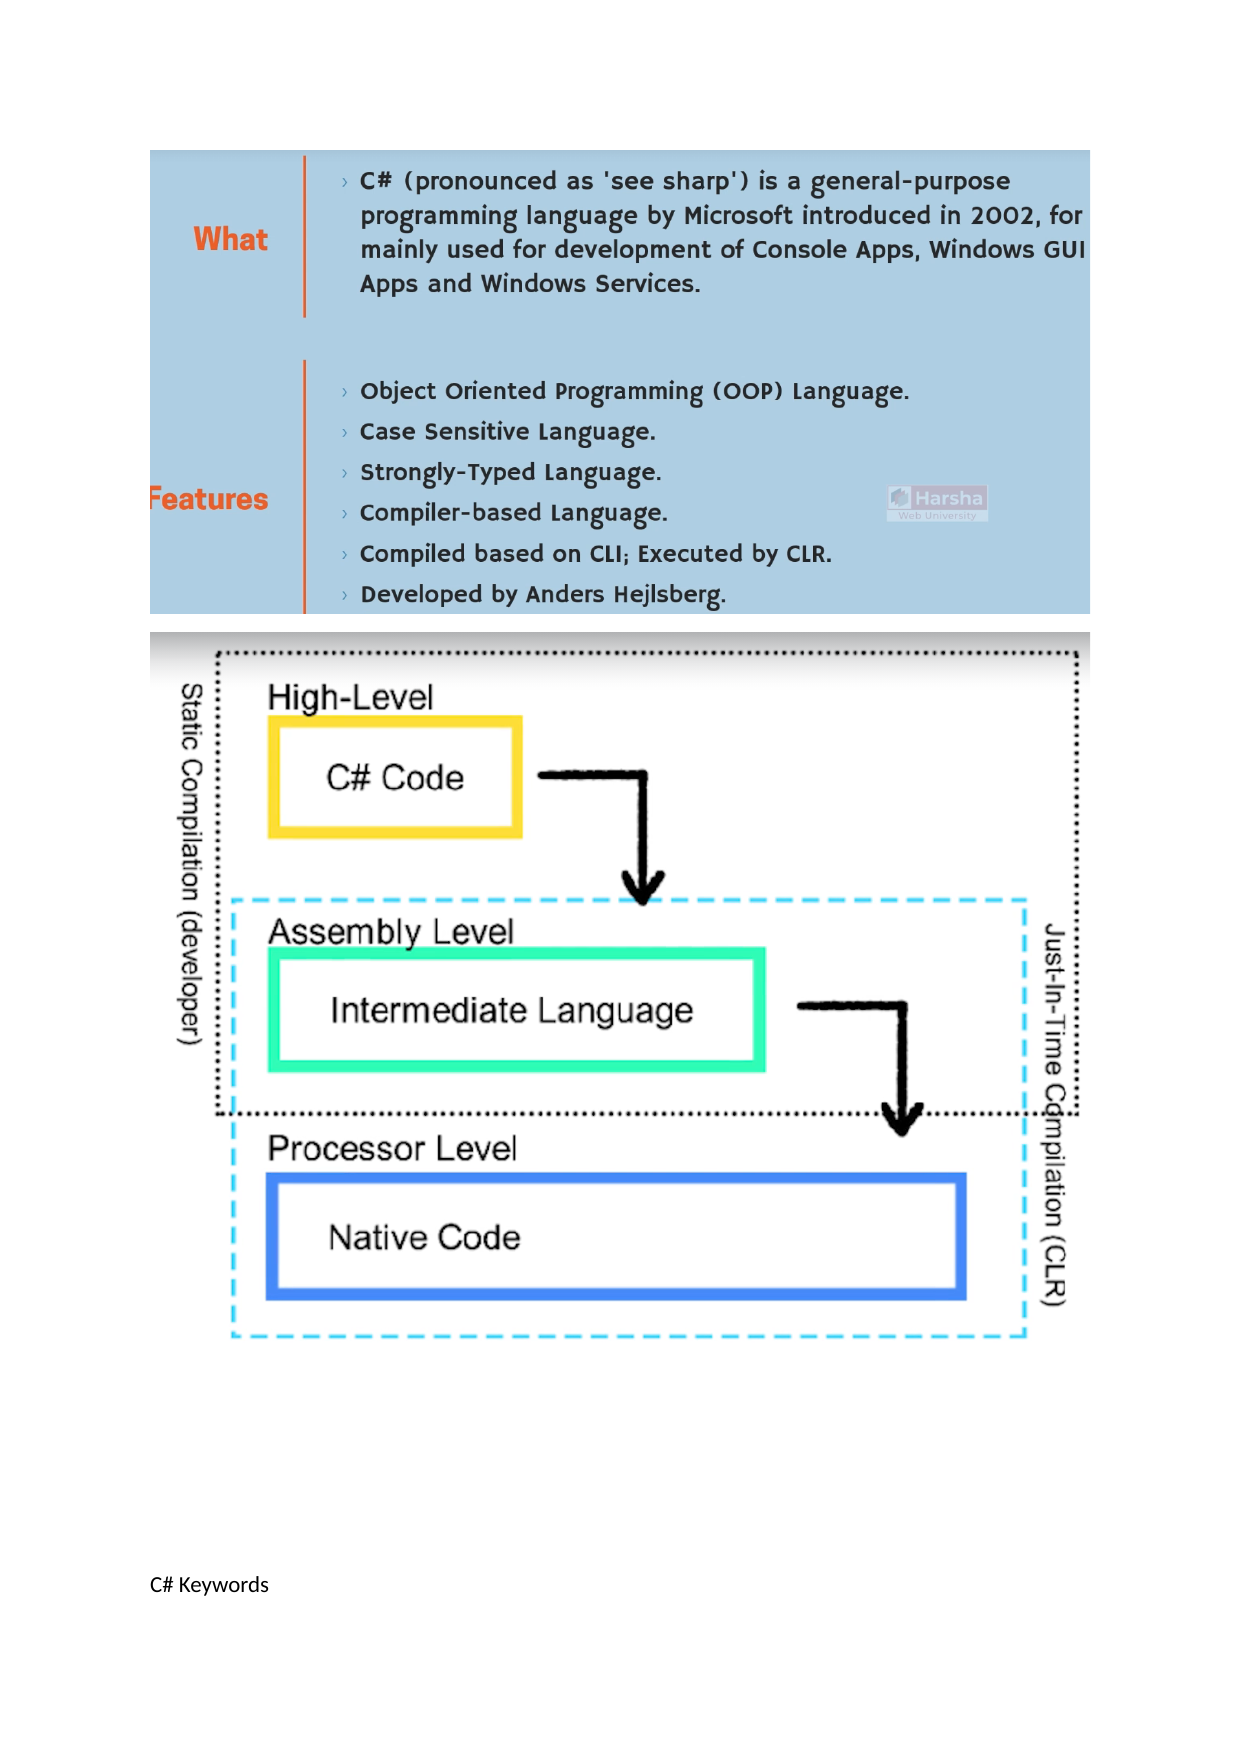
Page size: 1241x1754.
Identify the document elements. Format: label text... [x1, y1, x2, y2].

picture [150, 150, 1091, 614]
text C# Keywords [150, 1570, 1090, 1598]
picture [150, 632, 1091, 1364]
